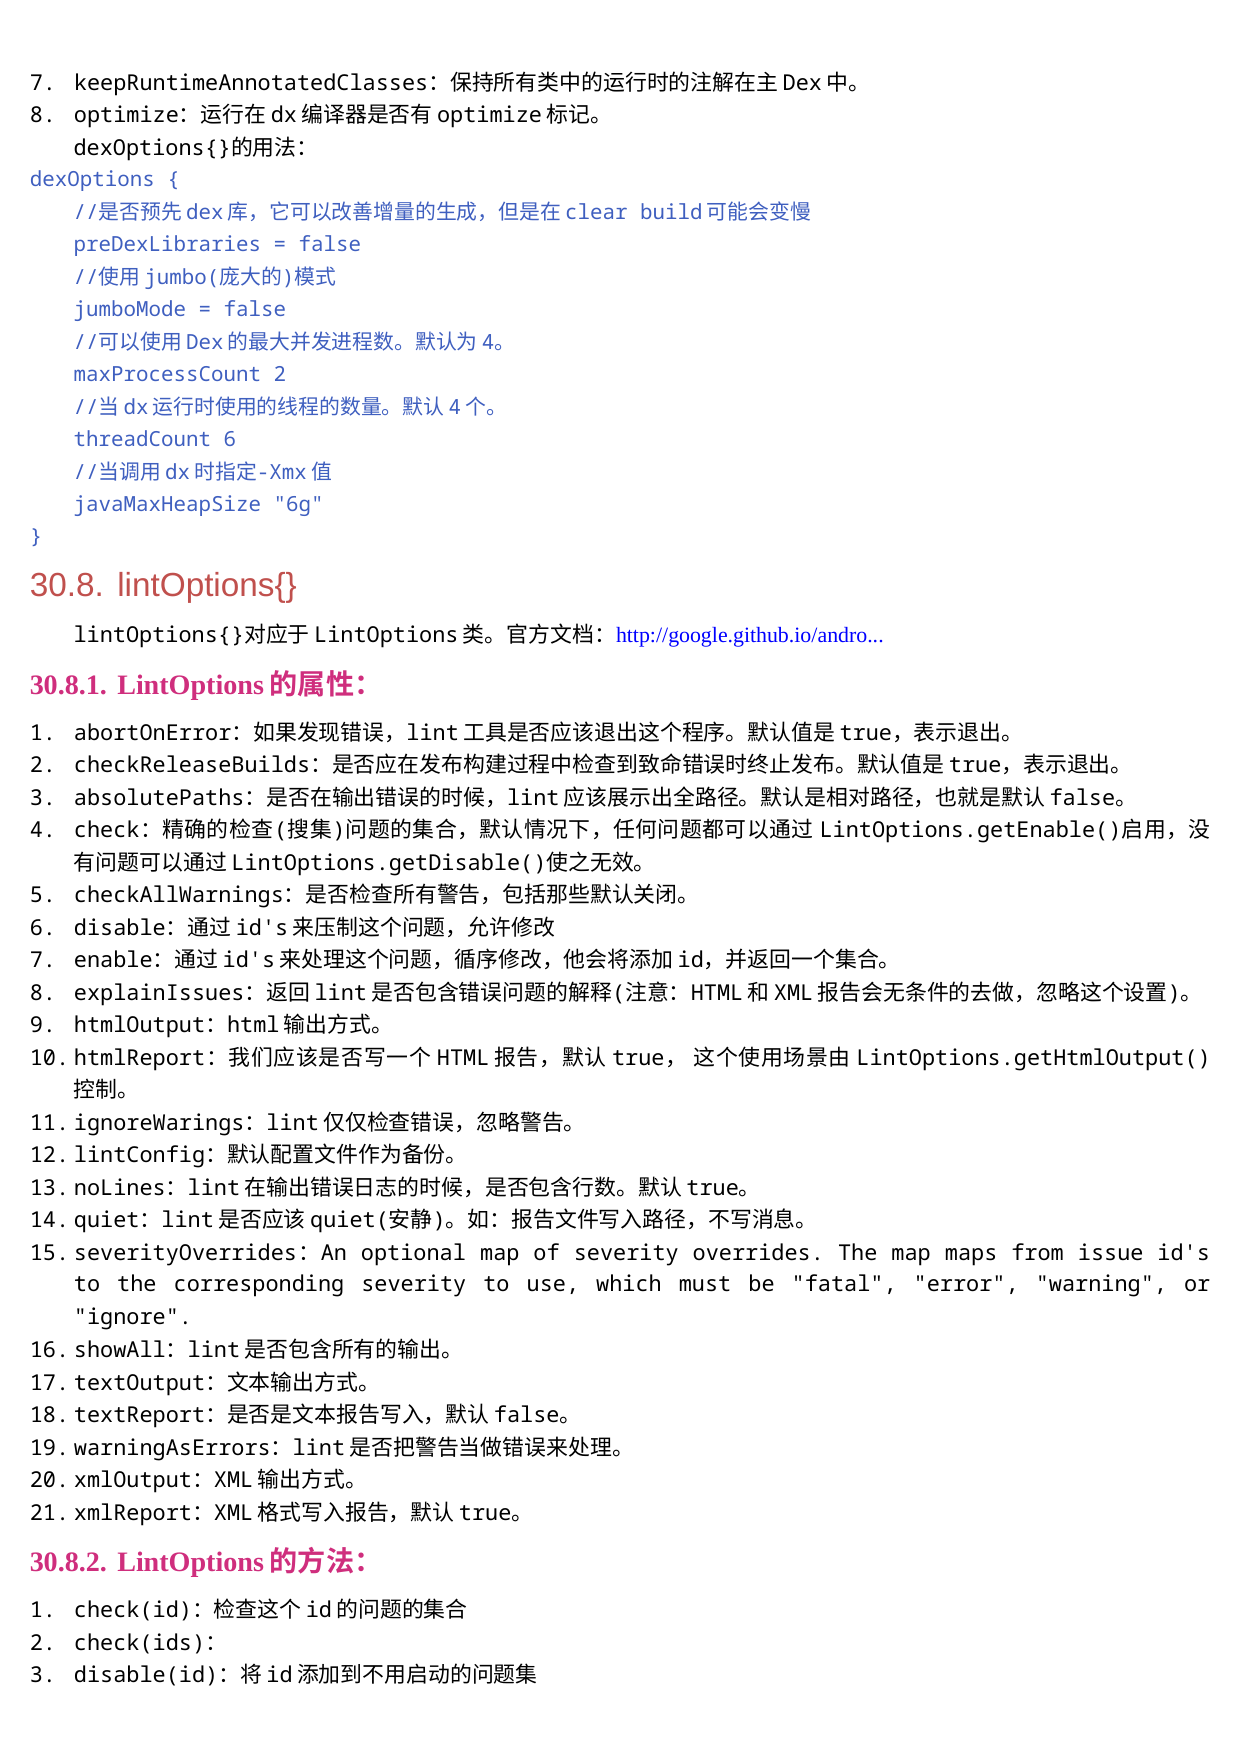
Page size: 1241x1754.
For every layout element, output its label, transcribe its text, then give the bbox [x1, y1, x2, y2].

list severityOverrides：An optional map of severity overrides. The map maps from issue id's to the corresponding severity to use, which must be "fatal", "error", "warning", or "ignore". [29, 1234, 1211, 1332]
list absolutePaths：是否在输出错误的时候，lint应该展示出全路径。默认是相对路径，也就是默认false。 [29, 779, 1211, 812]
list textOutput：文本输出方式。 [29, 1364, 1211, 1397]
list check(ids)： [29, 1624, 1211, 1657]
text //是否预先dex库，它可以改善增量的生成，但是在clear build可能会变慢 preDexLibraries = false //使用jumbo(庞大的)模式 jumboMode = false //可以使用Dex的最大并发进程数。默认为4。 maxProcessCount 2 //当dx运行时使用的线程的数量。默认4个。 threadCount 6 //当调用dx时指定-Xmx值 javaMaxHeapSize "6g" [29, 194, 1211, 519]
text dexOptions{}的用法： [29, 129, 1211, 162]
list keepRuntimeAnnotatedClasses：保持所有类中的运行时的注解在主Dex中。 [29, 64, 1211, 97]
list ignoreWarings：lint仅仅检查错误，忽略警告。 [29, 1104, 1211, 1137]
text lintOptions{}对应于LintOptions类。官方文档：http://google.github.io/andro... [29, 617, 1211, 649]
list noLines：lint在输出错误日志的时候，是否包含行数。默认true。 [29, 1169, 1211, 1202]
list showAll：lint是否包含所有的输出。 [29, 1332, 1211, 1364]
list textReport：是否是文本报告写入，默认false。 [29, 1397, 1211, 1429]
list htmlReport：我们应该是否写一个HTML报告，默认true， 这个使用场景由LintOptions.getHtmlOutput()控制。 [29, 1039, 1211, 1104]
list optimize：运行在dx编译器是否有optimize标记。 [29, 97, 1211, 129]
list disable：通过id's来压制这个问题，允许修改 [29, 909, 1211, 942]
subtitle LintOptions的属性： [29, 649, 1211, 714]
text dexOptions { [29, 162, 1211, 194]
list abortOnError：如果发现错误，lint工具是否应该退出这个程序。默认值是true，表示退出。 [29, 714, 1211, 747]
list xmlReport：XML格式写入报告，默认true。 [29, 1494, 1211, 1527]
list check：精确的检查(搜集)问题的集合，默认情况下，任何问题都可以通过LintOptions.getEnable()启用，没有问题可以通过LintOptions.getDisable()使之无效。 [29, 812, 1211, 877]
list check(id)：检查这个id的问题的集合 [29, 1592, 1211, 1624]
subtitle lintOptions{} [29, 552, 1211, 617]
subtitle LintOptions的方法： [29, 1527, 1211, 1592]
list checkReleaseBuilds：是否应在发布构建过程中检查到致命错误时终止发布。默认值是true，表示退出。 [29, 747, 1211, 779]
list enable：通过id's来处理这个问题，循序修改，他会将添加id，并返回一个集合。 [29, 942, 1211, 974]
list warningAsErrors：lint是否把警告当做错误来处理。 [29, 1429, 1211, 1462]
list xmlOutput：XML输出方式。 [29, 1462, 1211, 1494]
list disable(id)：将id添加到不用启动的问题集 [29, 1657, 1211, 1689]
list quiet：lint是否应该quiet(安静)。如：报告文件写入路径，不写消息。 [29, 1202, 1211, 1234]
list explainIssues：返回lint是否包含错误问题的解释(注意：HTML和XML报告会无条件的去做，忽略这个设置)。 [29, 974, 1211, 1007]
list lintConfig：默认配置文件作为备份。 [29, 1137, 1211, 1169]
list checkAllWarnings：是否检查所有警告，包括那些默认关闭。 [29, 877, 1211, 909]
list htmlOutput：html输出方式。 [29, 1007, 1211, 1039]
text } [29, 519, 1211, 552]
